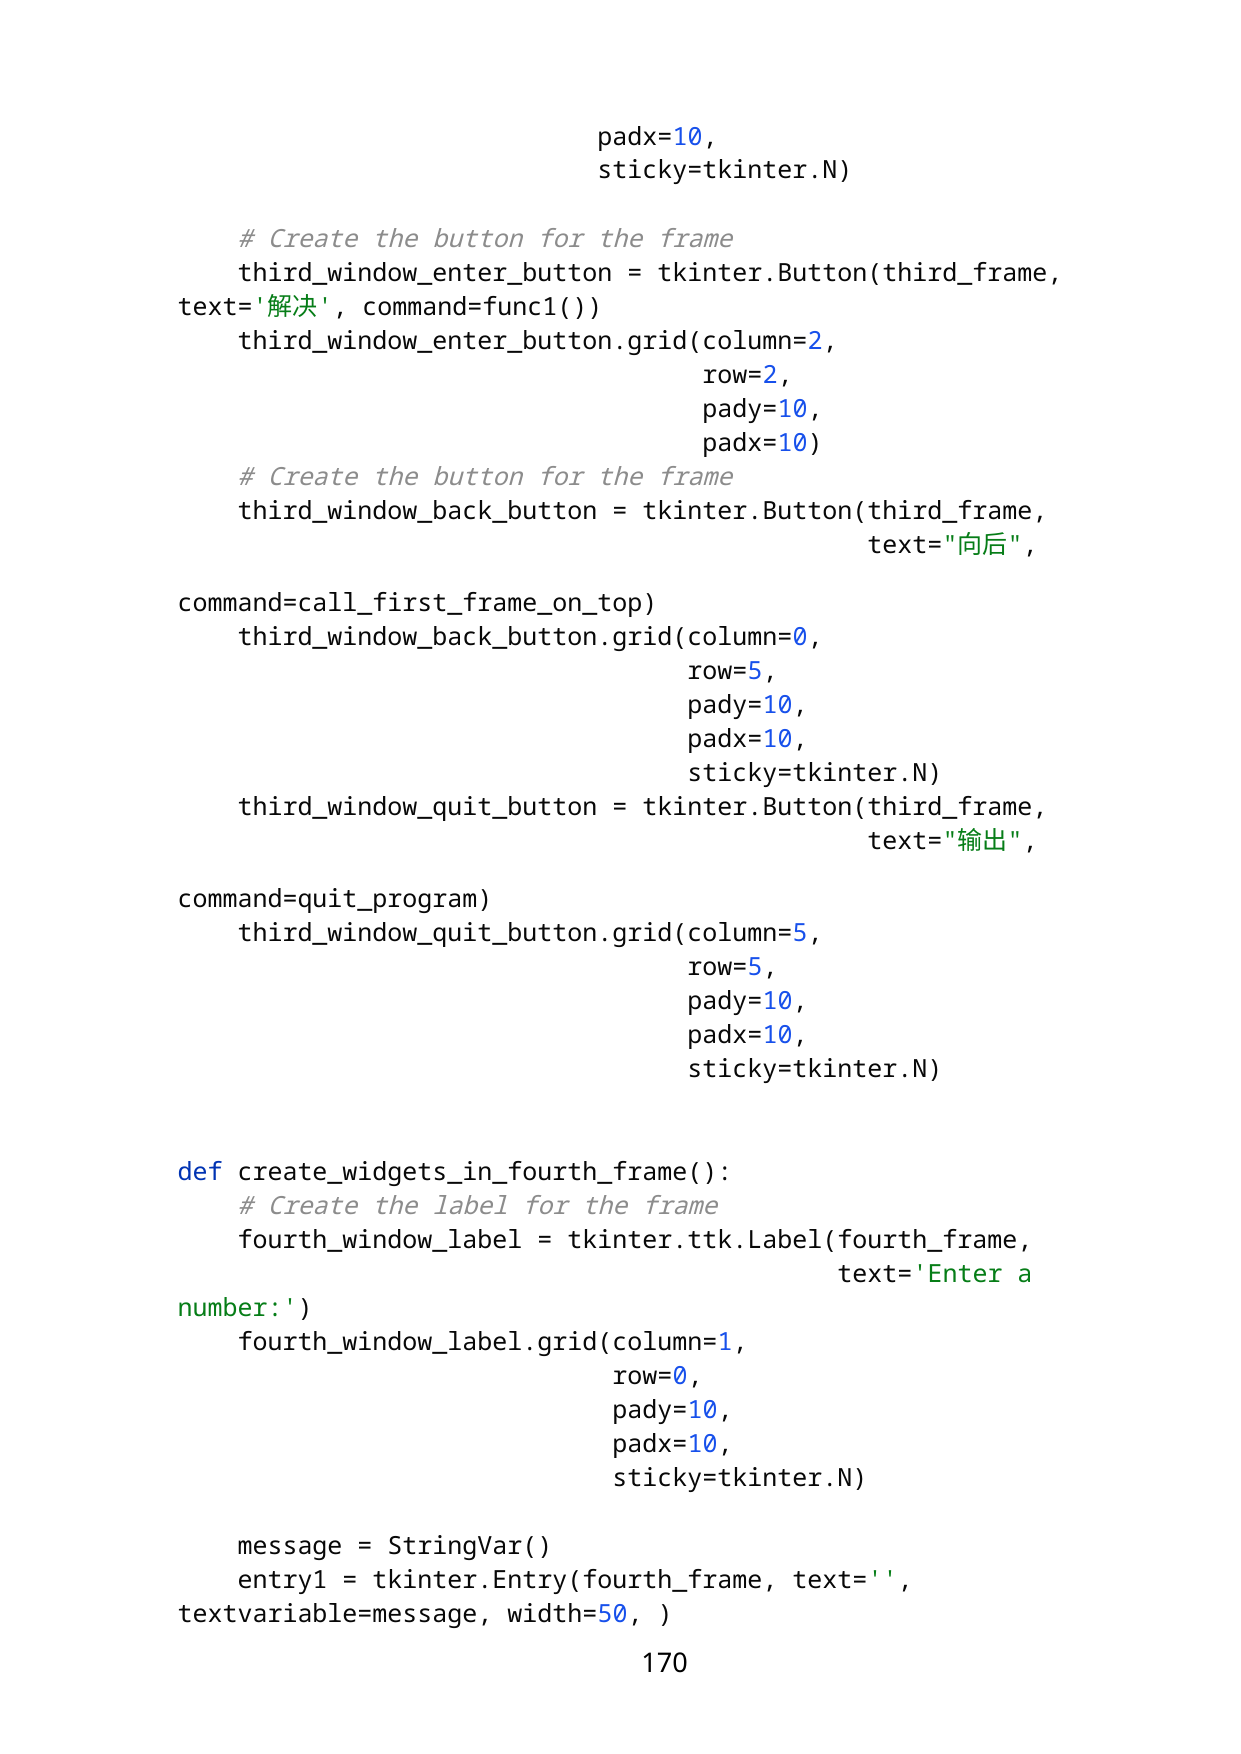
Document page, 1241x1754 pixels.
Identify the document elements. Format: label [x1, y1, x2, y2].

text [177, 118, 1152, 1630]
